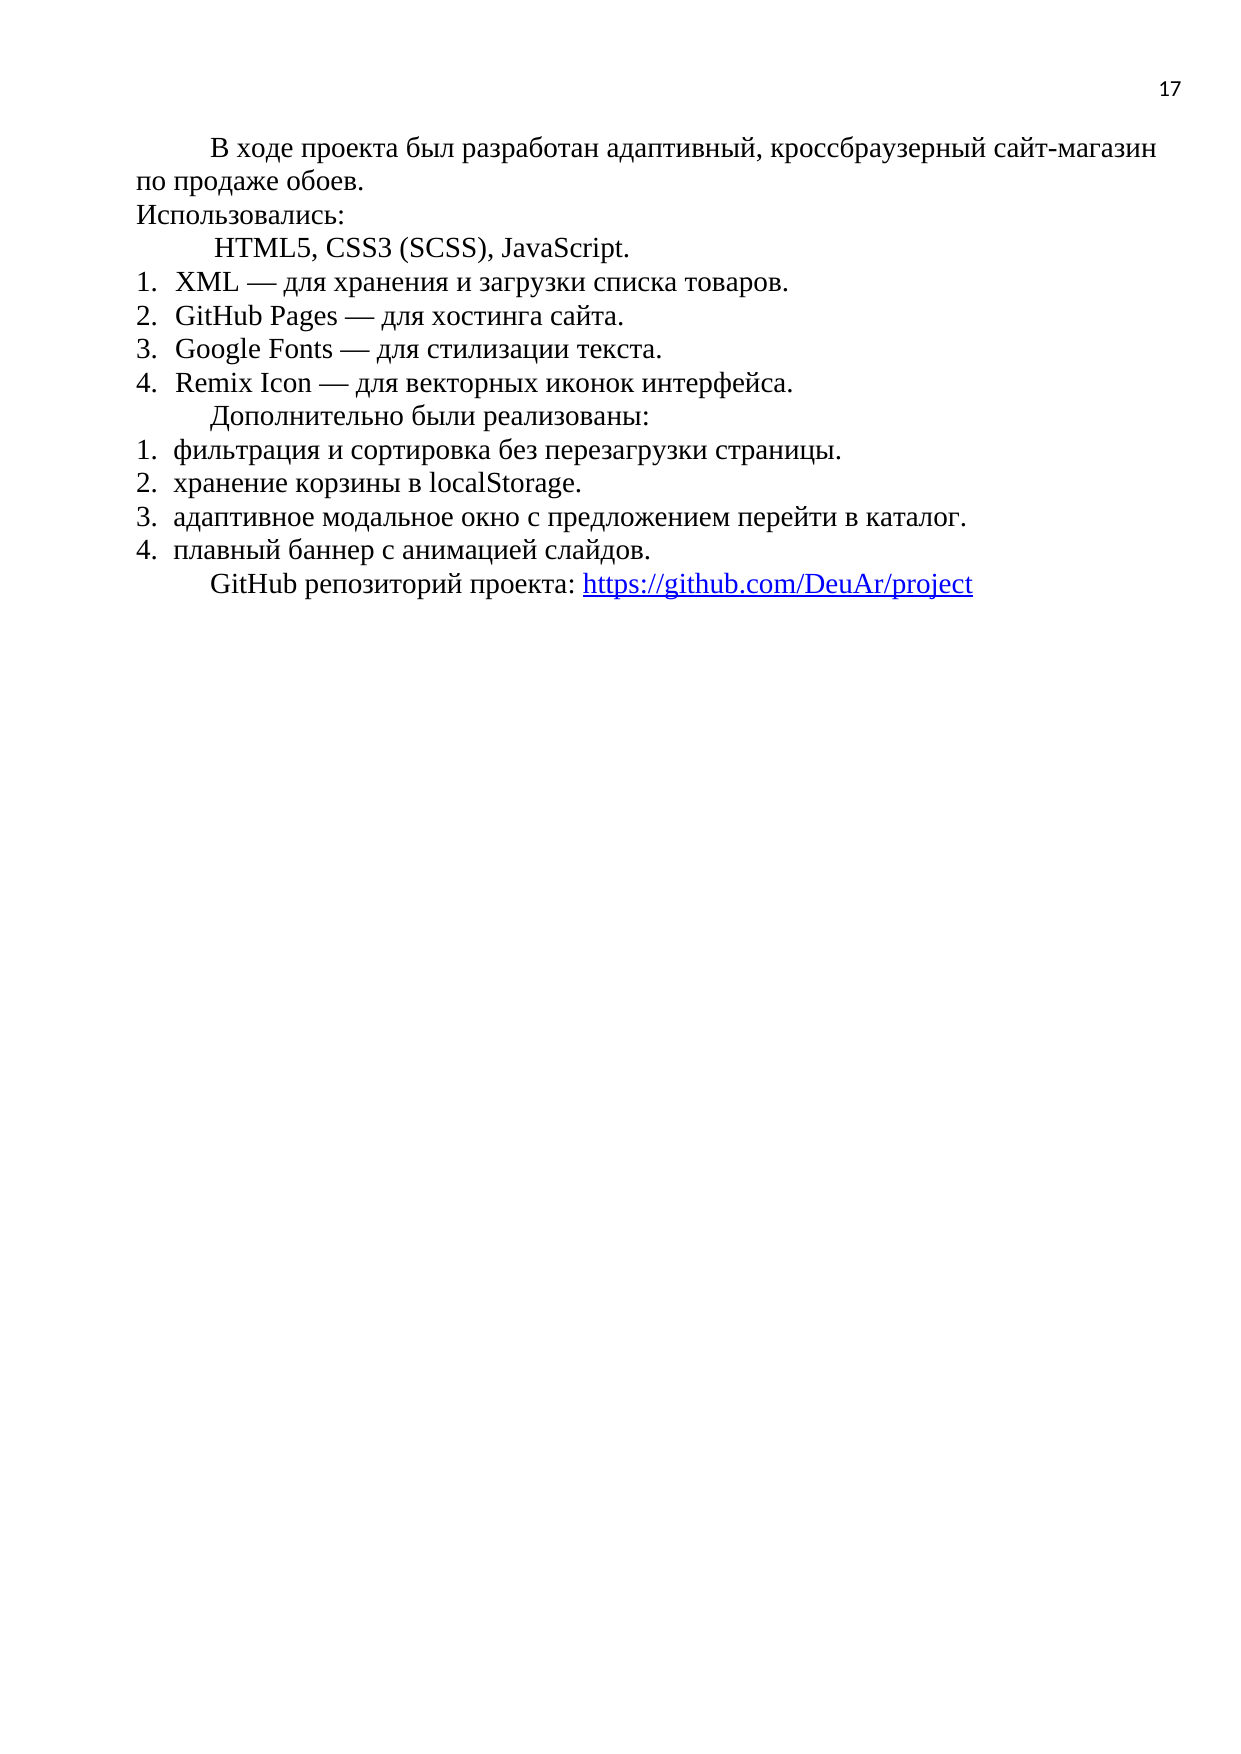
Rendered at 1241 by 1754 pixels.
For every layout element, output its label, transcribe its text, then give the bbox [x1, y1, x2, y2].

list хранение корзины в localStorage. [136, 465, 1181, 499]
list адаптивное модальное окно с предложением перейти в каталог. [136, 499, 1181, 532]
list Remix Icon — для векторных иконок интерфейса. [136, 365, 1181, 398]
text В ходе проекта был разработан адаптивный, кроссбраузерный сайт-магазин по продаже обоев. Использовались: [136, 130, 1181, 231]
list плавный баннер с анимацией слайдов. [136, 532, 1181, 566]
list Google Fonts — для стилизации текста. [136, 331, 1181, 365]
list фильтрация и сортировка без перезагрузки страницы. [136, 432, 1181, 465]
text GitHub репозиторий проекта: https://github.com/DeuAr/project [136, 566, 1181, 599]
list XML — для хранения и загрузки списка товаров. [136, 264, 1181, 298]
list GitHub Pages — для хостинга сайта. [136, 298, 1181, 331]
text HTML5, CSS3 (SCSS), JavaScript. [214, 231, 1181, 264]
text Дополнительно были реализованы: [136, 398, 1181, 432]
